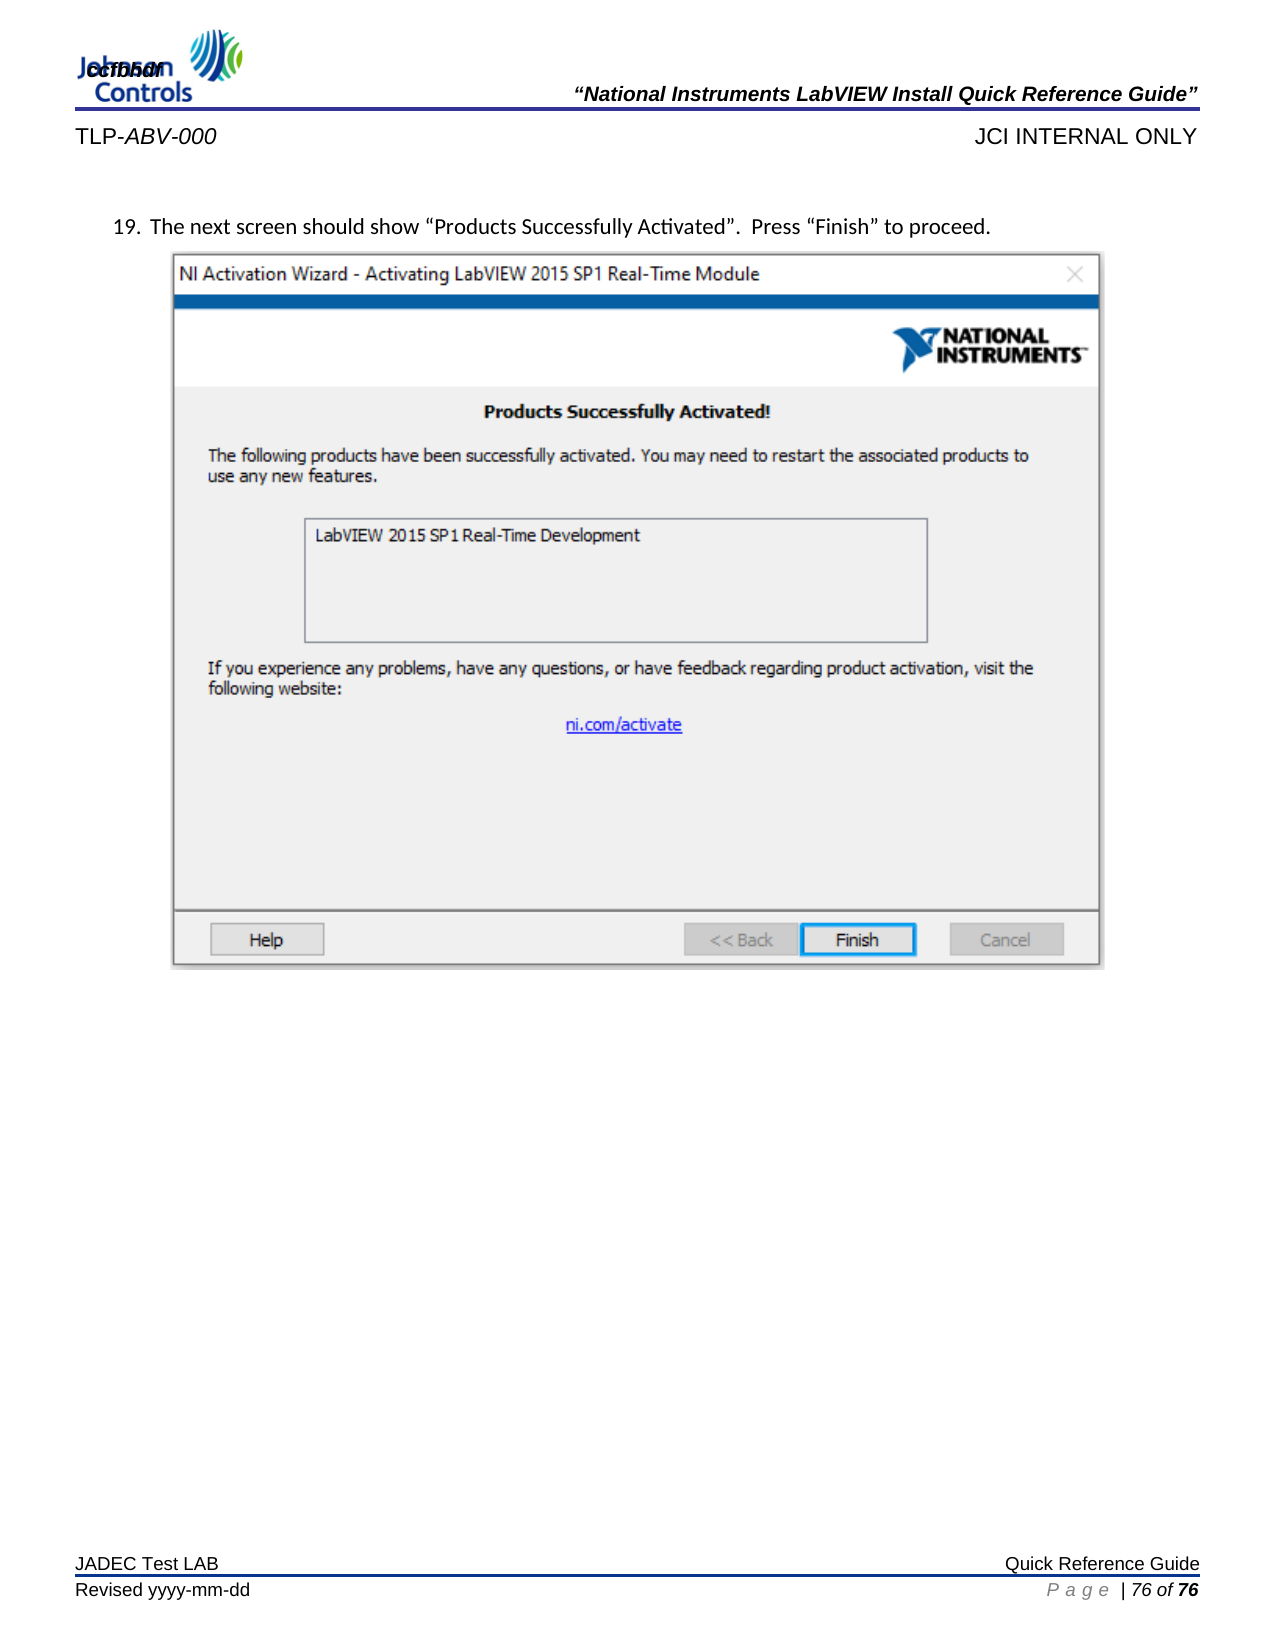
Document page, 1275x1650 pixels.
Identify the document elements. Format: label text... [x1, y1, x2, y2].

list The next screen should show “Products Successfully Activated”. Press “Finish” to proceed. [112, 212, 1200, 240]
picture [170, 251, 1105, 970]
picture [76, 26, 246, 105]
